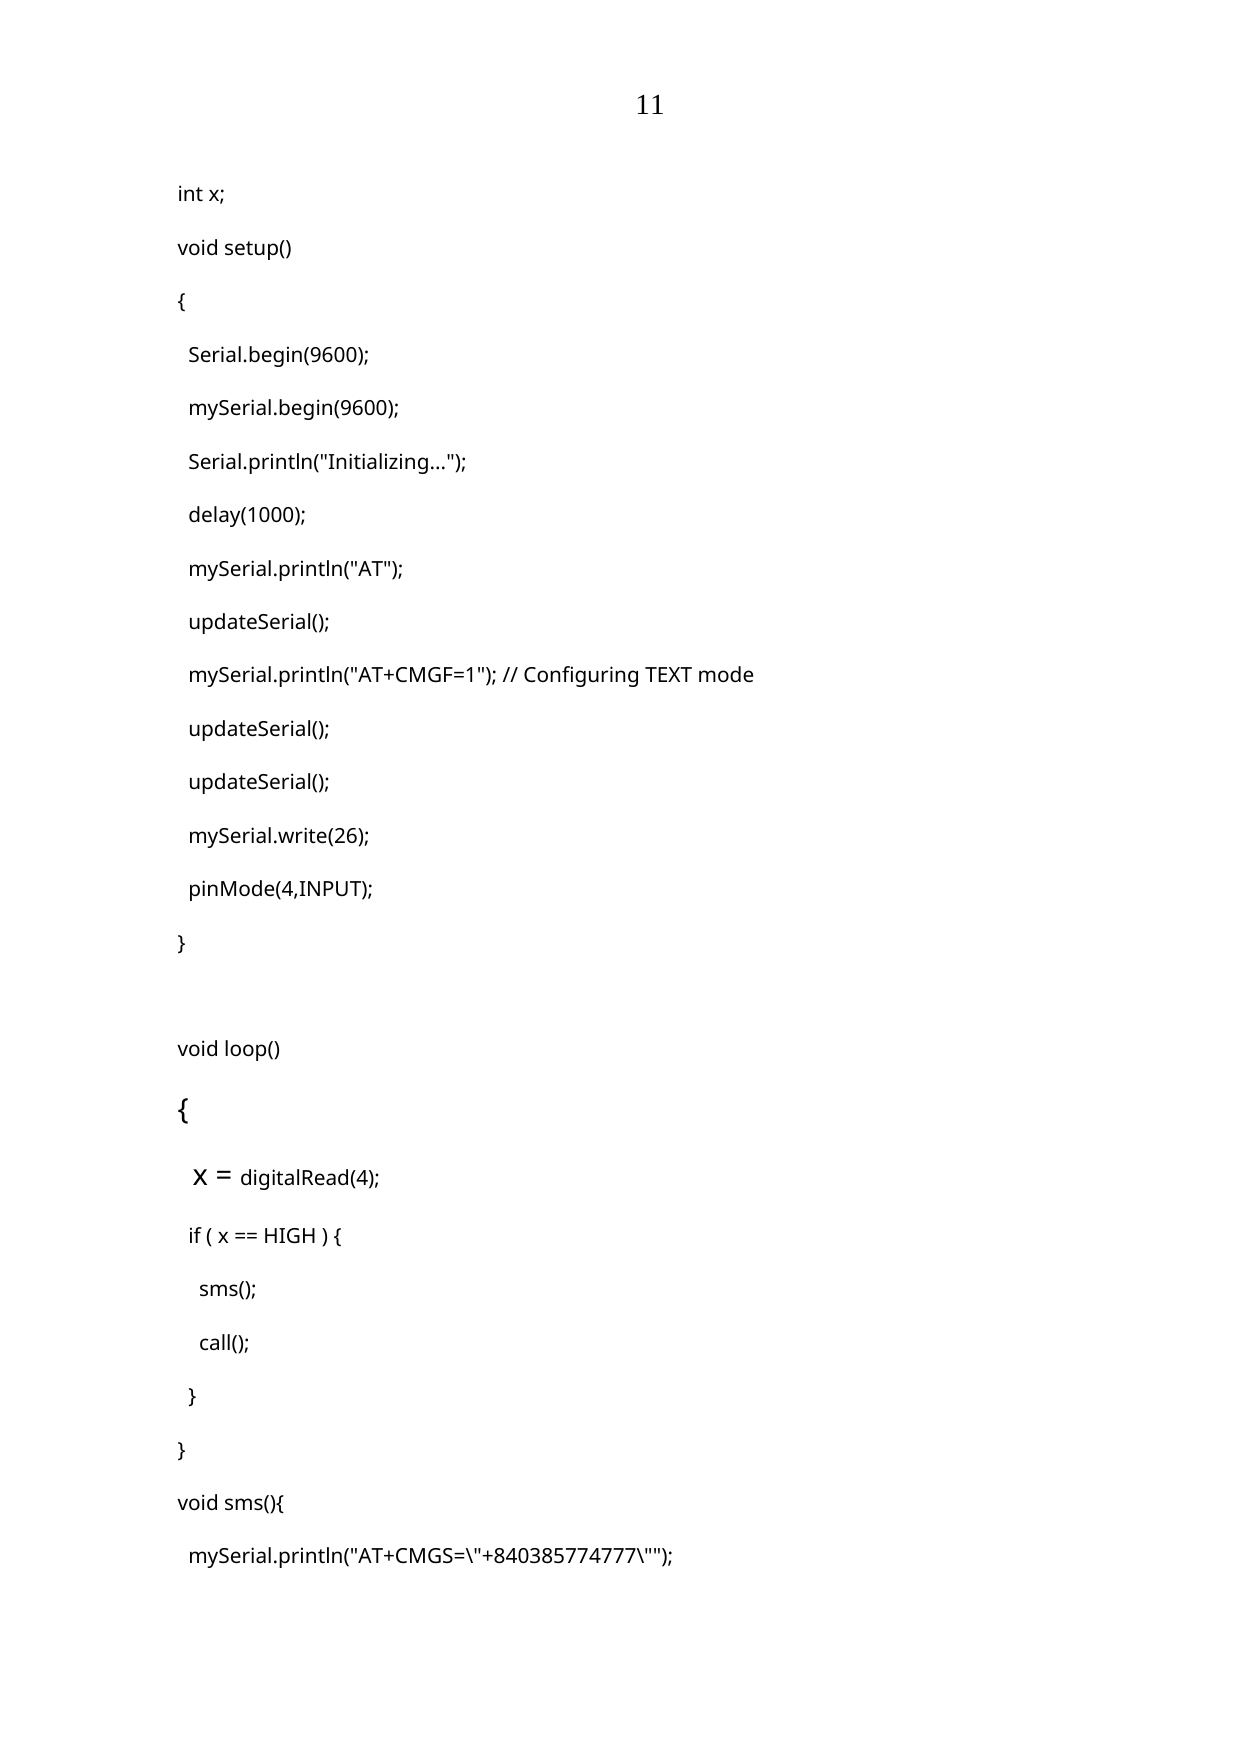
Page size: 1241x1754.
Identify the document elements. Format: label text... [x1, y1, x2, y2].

text mySerial.write(26); [177, 821, 1122, 849]
text sms(); [177, 1274, 1122, 1303]
text updateSerial(); [177, 607, 1122, 636]
text } [177, 1435, 1122, 1463]
text delay(1000); [177, 500, 1122, 529]
text mySerial.println("AT"); [177, 554, 1122, 582]
text { [177, 1088, 1122, 1128]
text call(); [177, 1328, 1122, 1356]
text int x; [177, 179, 1122, 208]
text } [177, 928, 1122, 956]
text void sms(){ [177, 1488, 1122, 1517]
text Serial.println("Initializing..."); [177, 447, 1122, 475]
text updateSerial(); [177, 767, 1122, 796]
text Serial.begin(9600); [177, 340, 1122, 368]
text void loop() [177, 1034, 1122, 1063]
text { [177, 286, 1122, 315]
text } [177, 1381, 1122, 1410]
text pinMode(4,INPUT); [177, 874, 1122, 903]
text if ( x == HIGH ) { [177, 1221, 1122, 1249]
text mySerial.begin(9600); [177, 393, 1122, 422]
text mySerial.println("AT+CMGS=\"+840385774777\""); [177, 1542, 1122, 1570]
text x = digitalRead(4); [177, 1154, 1122, 1194]
text void setup() [177, 233, 1122, 261]
text mySerial.println("AT+CMGF=1"); // Configuring TEXT mode [177, 661, 1122, 689]
text updateSerial(); [177, 714, 1122, 742]
